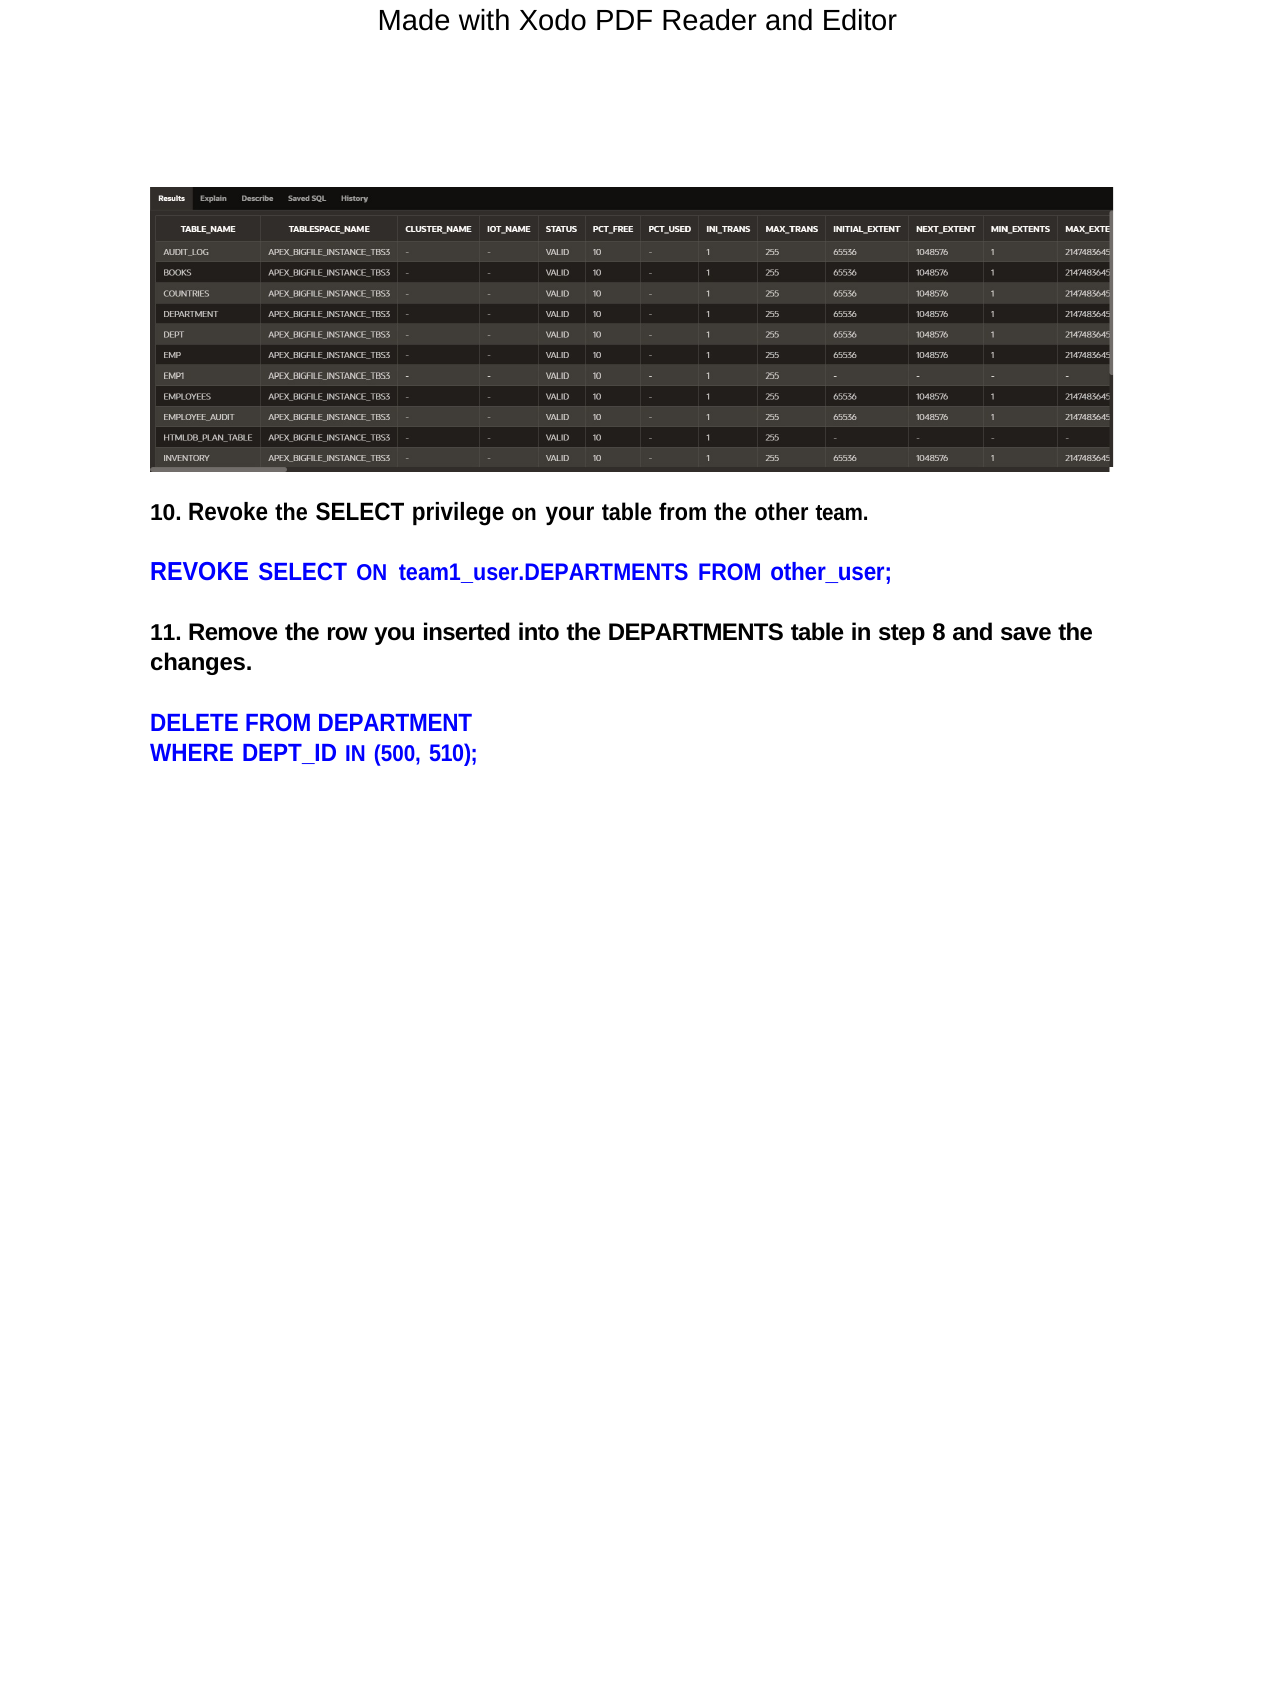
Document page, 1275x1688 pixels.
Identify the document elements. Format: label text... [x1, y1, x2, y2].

subtitle DELETE FROM DEPARTMENT [150, 707, 1225, 736]
text changes. [150, 648, 1225, 676]
text WHERE DEPT_ID IN (500, 510); [150, 738, 1225, 767]
list Revoke the SELECT privilege on your table from the other team. [150, 497, 1225, 526]
text REVOKE SELECT ON team1_user.DEPARTMENTS FROM other_user; [150, 556, 1225, 586]
list Remove the row you inserted into the DEPARTMENTS table in step 8 and save the [150, 618, 1225, 645]
picture [150, 187, 1114, 472]
